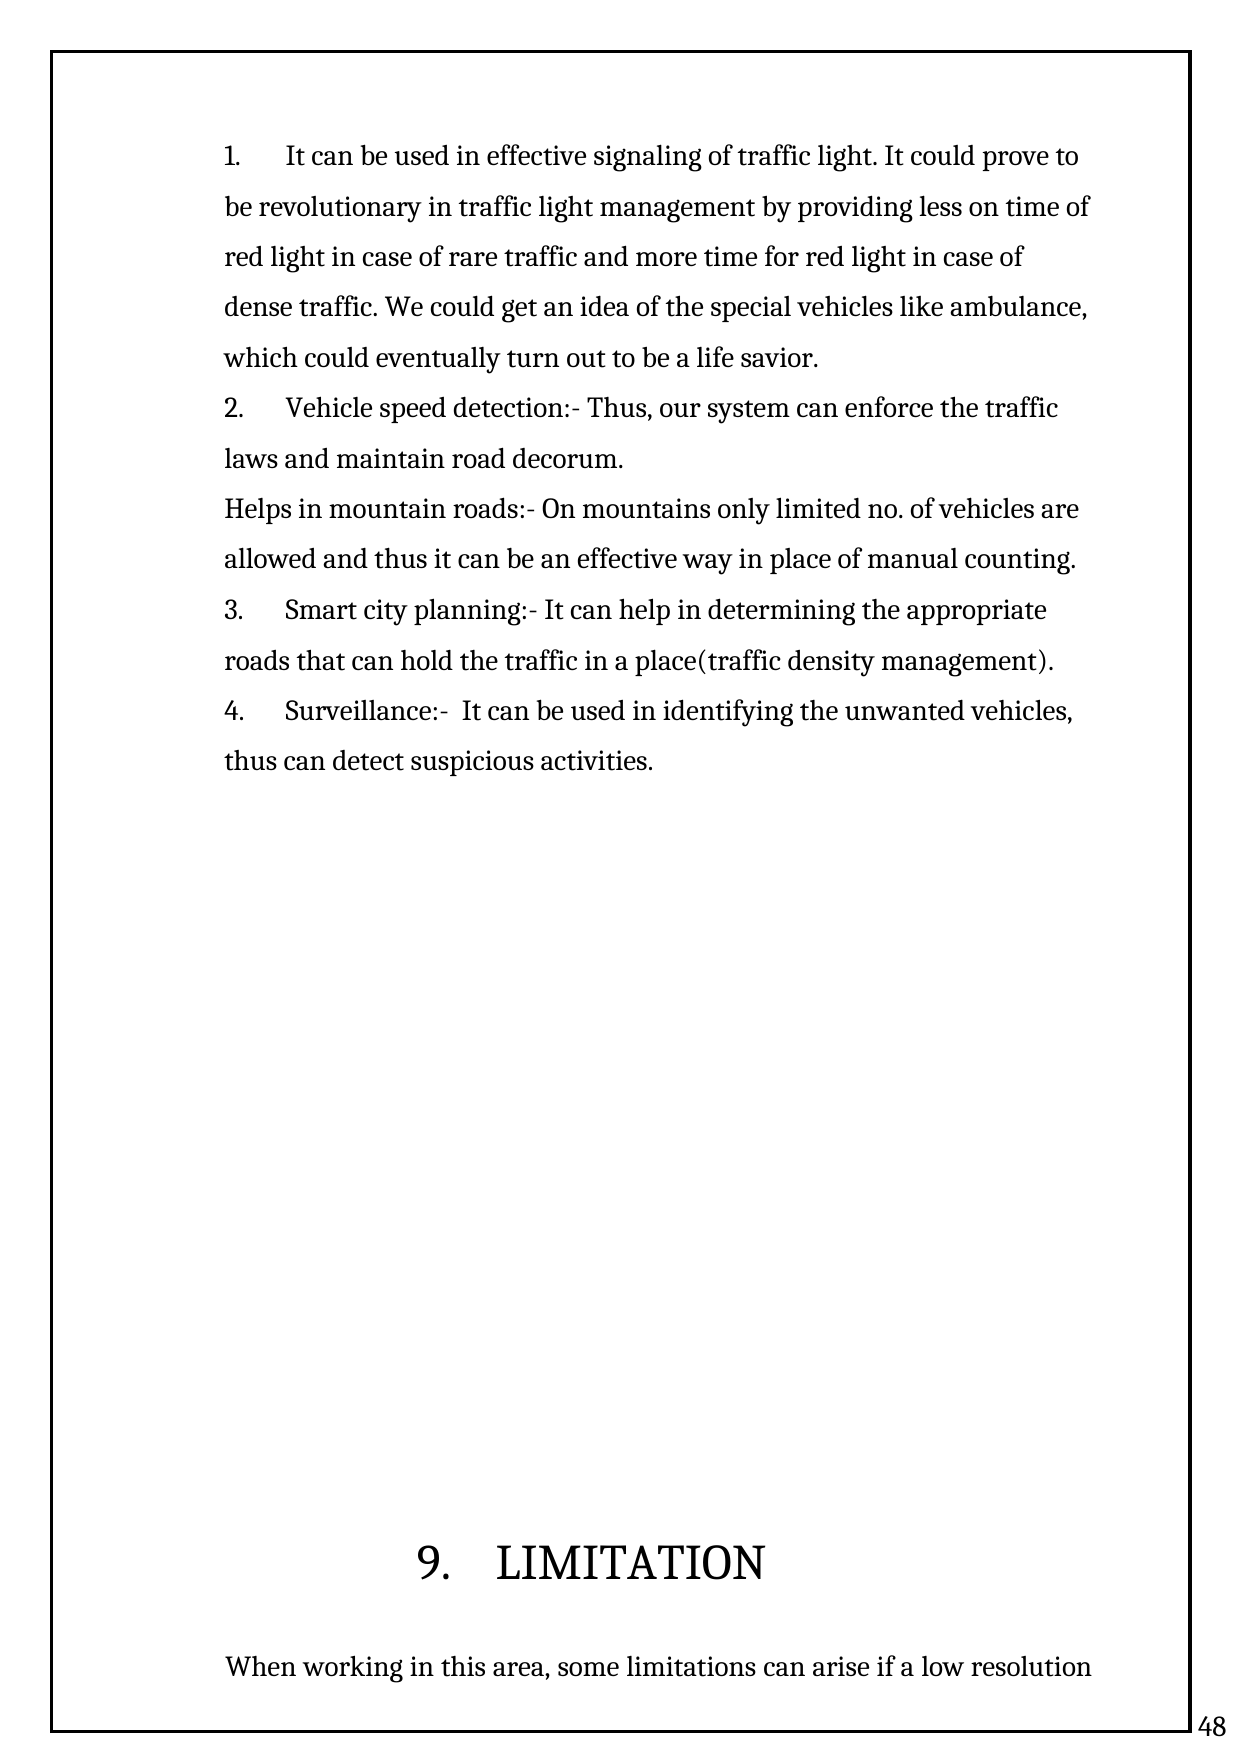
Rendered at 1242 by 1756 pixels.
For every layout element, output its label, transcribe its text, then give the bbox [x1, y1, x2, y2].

text Helps in mountain roads:- On mountains only limited no. of vehicles are allowed and thus it can be an effective way in place of manual counting. [224, 492, 1093, 576]
subtitle LIMITATION [417, 1534, 1179, 1592]
list Vehicle speed detection:- Thus, our system can enforce the traffic laws and maintain road decorum. [224, 391, 1093, 475]
list Surveillance:- It can be used in identifying the unwanted vehicles, thus can detect suspicious activities. [224, 694, 1093, 778]
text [225, 1650, 1093, 1683]
list Smart city planning:- It can help in determining the appropriate roads that can hold the traffic in a place(traffic density management). [224, 593, 1093, 677]
list It can be used in effective signaling of traffic light. It could prove to be revolutionary in traffic light management by providing less on time of red light in case of rare traffic and more time for red light in case of dense traffic. We could get an idea of the special vehicles like ambulance, which could eventually turn out to be a life savior. [224, 139, 1093, 374]
